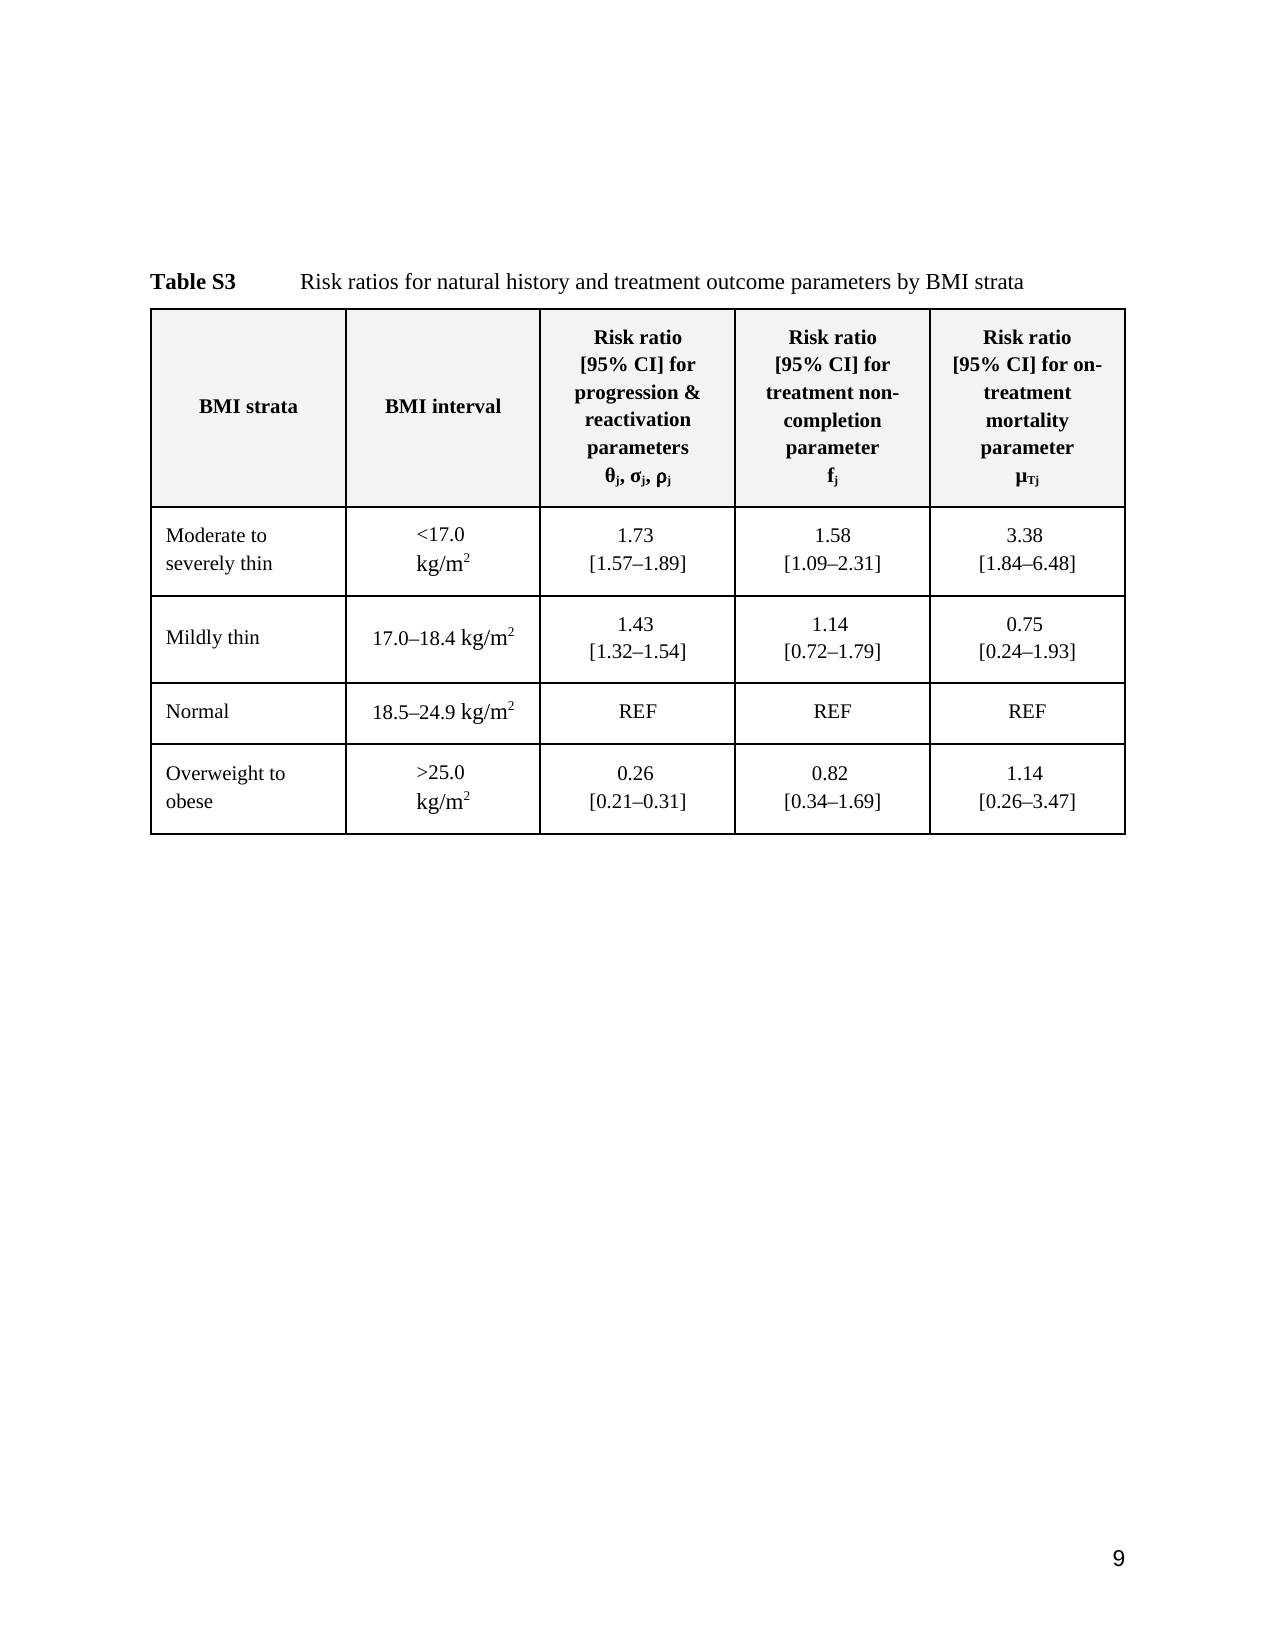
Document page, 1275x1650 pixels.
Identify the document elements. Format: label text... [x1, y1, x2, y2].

table_cell Moderate to severely thin [152, 508, 345, 595]
table_cell >25.0 kg/m2 [347, 745, 539, 832]
table_header Risk ratio [95% CI] for progression & reactivation parameters θj, σj, ⍴j [541, 310, 734, 506]
table_cell 0.75 [0.24–1.93] [931, 597, 1124, 682]
table_cell 0.82 [0.34–1.69] [736, 745, 929, 832]
table_cell 1.58 [1.09–2.31] [736, 508, 929, 595]
table_cell 1.14 [0.72–1.79] [736, 597, 929, 682]
table_cell Normal [152, 684, 345, 743]
table_header Risk ratio [95% CI] for on-treatment mortality parameter μTj [931, 310, 1124, 506]
table_cell 17.0–18.4 kg/m2 [347, 597, 539, 682]
table_cell 1.73 [1.57–1.89] [541, 508, 734, 595]
table_cell 1.14 [0.26–3.47] [931, 745, 1124, 832]
text Table S3 Risk ratios for natural history and treatment outcome parameters by BMI strata [150, 268, 1125, 295]
table_cell Overweight to obese [152, 745, 345, 832]
table_cell 3.38 [1.84–6.48] [931, 508, 1124, 595]
table_cell 18.5–24.9 kg/m2 [347, 684, 539, 743]
table_cell 0.26 [0.21–0.31] [541, 745, 734, 832]
table_cell REF [541, 684, 734, 743]
table_cell 1.43 [1.32–1.54] [541, 597, 734, 682]
table_cell REF [931, 684, 1124, 743]
table_header BMI interval [347, 310, 539, 506]
table_header Risk ratio [95% CI] for treatment non- completion parameter fj [736, 310, 929, 506]
table_cell <17.0 kg/m2 [347, 508, 539, 595]
table_cell REF [736, 684, 929, 743]
table_header BMI strata [152, 310, 345, 506]
table_cell Mildly thin [152, 597, 345, 682]
